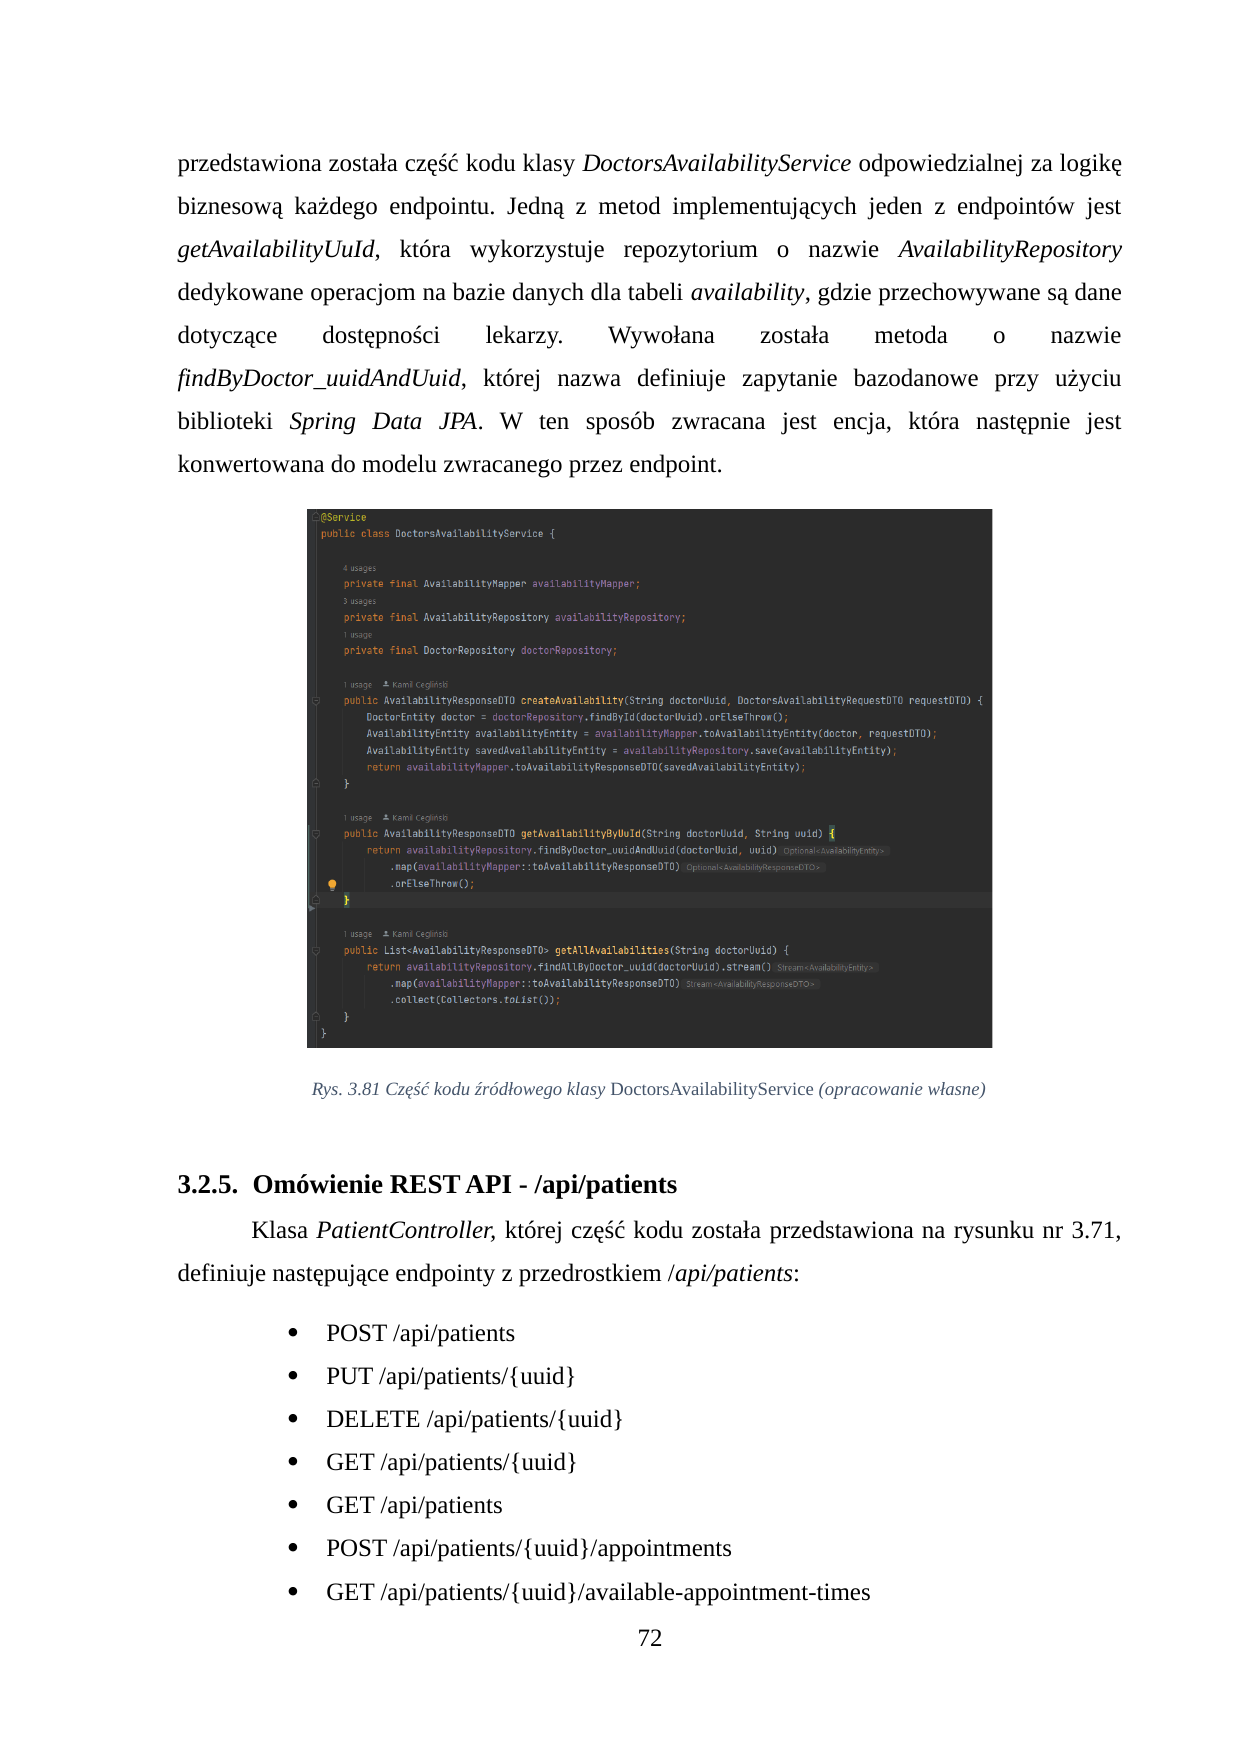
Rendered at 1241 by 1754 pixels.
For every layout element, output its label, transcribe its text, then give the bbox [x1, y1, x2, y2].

text Klasa PatientController, której część kodu została przedstawiona na rysunku nr 3.71, definiuje następujące endpointy z przedrostkiem /api/patients: [177, 1215, 1122, 1287]
list PUT /api/patients/{uuid} [288, 1361, 1122, 1390]
list GET /api/patients [288, 1490, 1122, 1519]
list GET /api/patients/{uuid} [288, 1447, 1122, 1476]
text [177, 148, 1122, 478]
list DELETE /api/patients/{uuid} [288, 1404, 1122, 1433]
text Rys. 3.70 Część kodu źródłowego klasy DoctorsAvailabilityService (opracowanie własne) [177, 1078, 1122, 1100]
picture [307, 509, 993, 1048]
list GET /api/patients/{uuid}/available-appointment-times [288, 1577, 1122, 1605]
subtitle Omówienie REST API - /api/patients [177, 1168, 1122, 1199]
list POST /api/patients [288, 1318, 1122, 1347]
list POST /api/patients/{uuid}/appointments [288, 1533, 1122, 1562]
